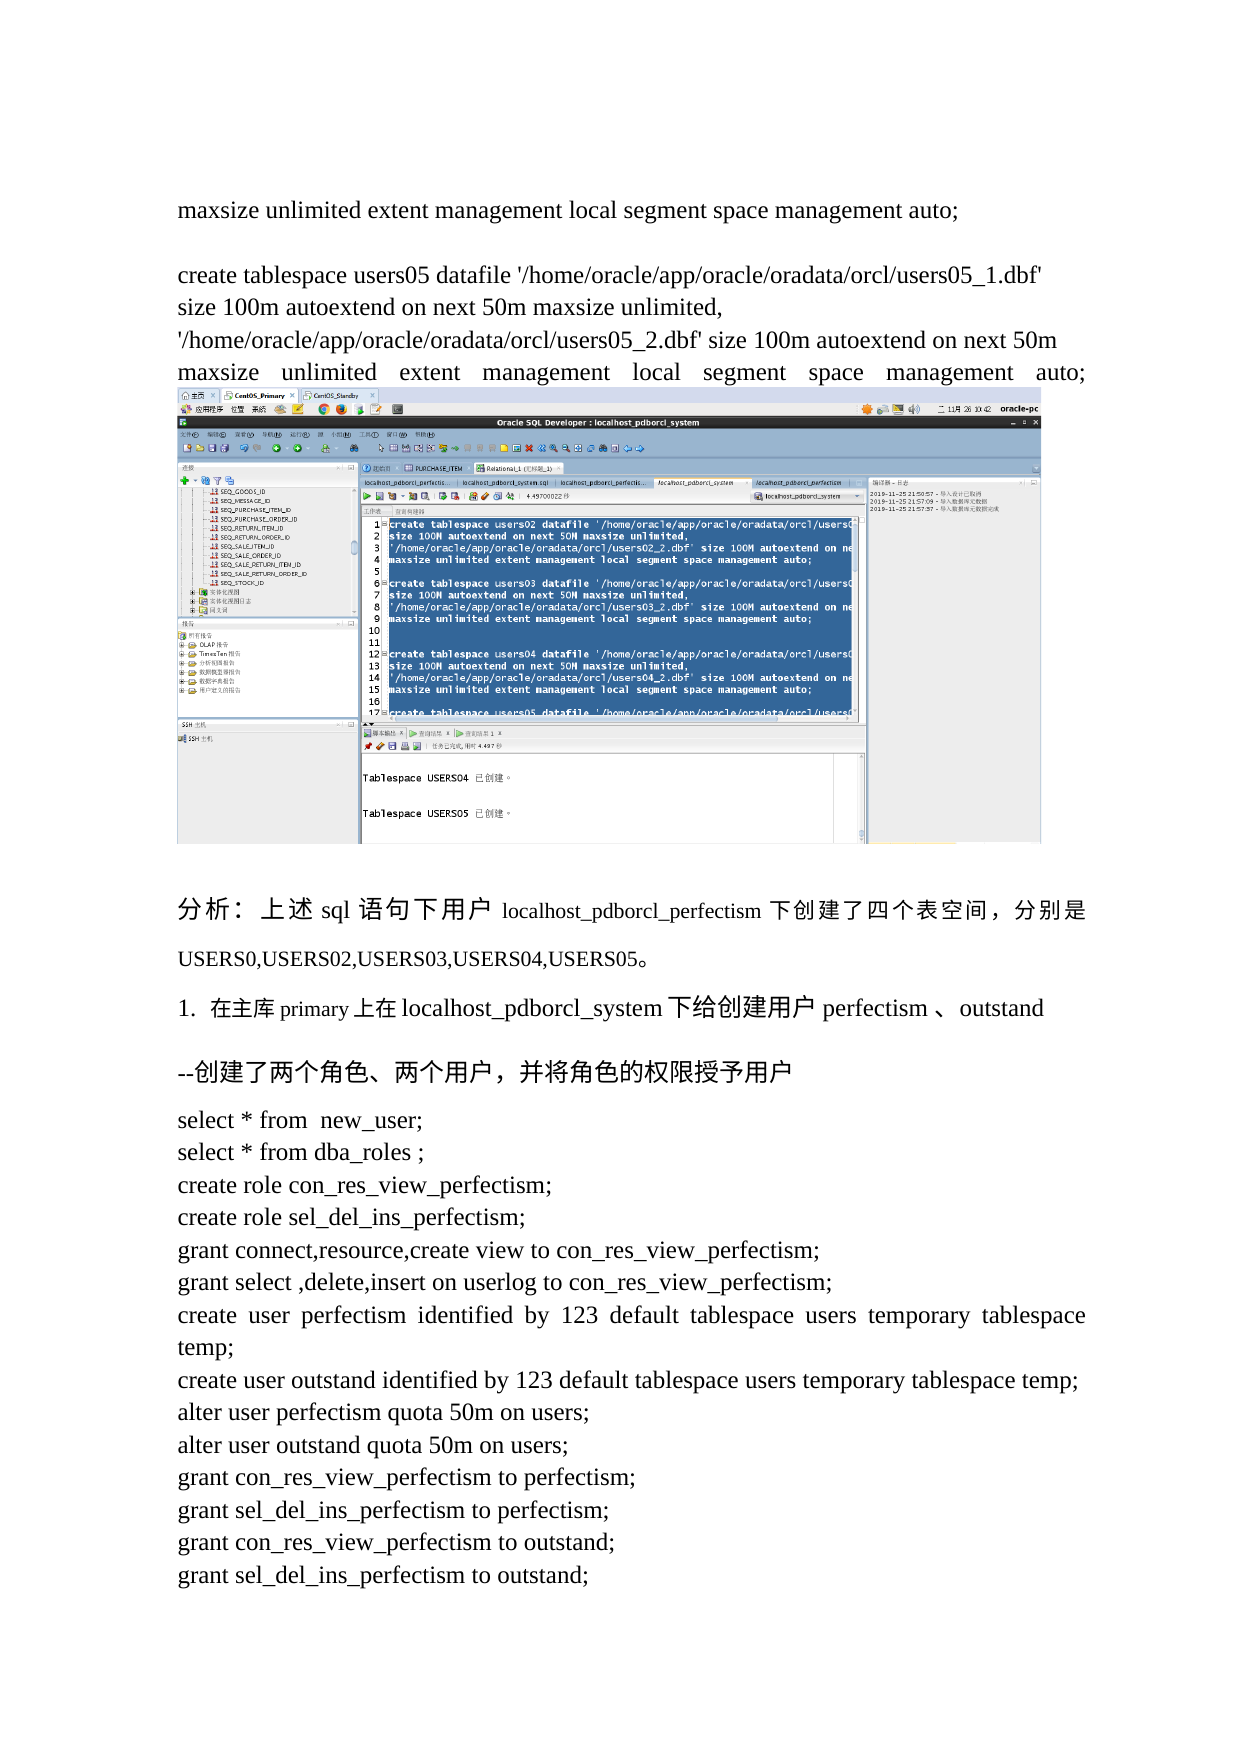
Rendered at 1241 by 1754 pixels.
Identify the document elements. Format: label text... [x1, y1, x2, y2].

text maxsize unlimited extent management local segment space management auto; [177, 193, 1087, 225]
text --创建了两个角色、两个用户，并将角色的权限授予用户 [177, 1038, 1087, 1103]
text alter user perfectism quota 50m on users; [177, 1395, 1087, 1428]
text create role con_res_view_perfectism; [177, 1168, 1087, 1200]
text size 100m autoextend on next 50m maxsize unlimited, [177, 290, 1087, 323]
text grant connect,resource,create view to con_res_view_perfectism; [177, 1233, 1087, 1265]
picture [177, 387, 1042, 844]
text 分析：上述sql语句下用户localhost_pdborcl_perfectism下创建了四个表空间，分别是USERS0,USERS02,USERS03,USERS04,USERS05。 [177, 875, 1087, 973]
text grant select ,delete,insert on userlog to con_res_view_perfectism; [177, 1265, 1087, 1298]
text create role sel_del_ins_perfectism; [177, 1200, 1087, 1233]
text '/home/oracle/app/oracle/oradata/orcl/users05_2.dbf' size 100m autoextend on next 50m [177, 323, 1087, 355]
text create user perfectism identified by 123 default tablespace users temporary tablespace temp; [177, 1298, 1087, 1363]
text create tablespace users05 datafile '/home/oracle/app/oracle/oradata/orcl/users05_1.dbf' [177, 258, 1087, 290]
text grant sel_del_ins_perfectism to outstand; [177, 1558, 1087, 1590]
text select * from new_user; [177, 1103, 1087, 1135]
list 在主库primary上在localhost_pdborcl_system下给创建用户perfectism 、outstand [177, 973, 1087, 1038]
text grant con_res_view_perfectism to outstand; [177, 1525, 1087, 1558]
text grant con_res_view_perfectism to perfectism; [177, 1460, 1087, 1493]
text grant sel_del_ins_perfectism to perfectism; [177, 1493, 1087, 1525]
text alter user outstand quota 50m on users; [177, 1428, 1087, 1460]
text create user outstand identified by 123 default tablespace users temporary tablespace temp; [177, 1363, 1087, 1395]
text select * from dba_roles ; [177, 1135, 1087, 1168]
